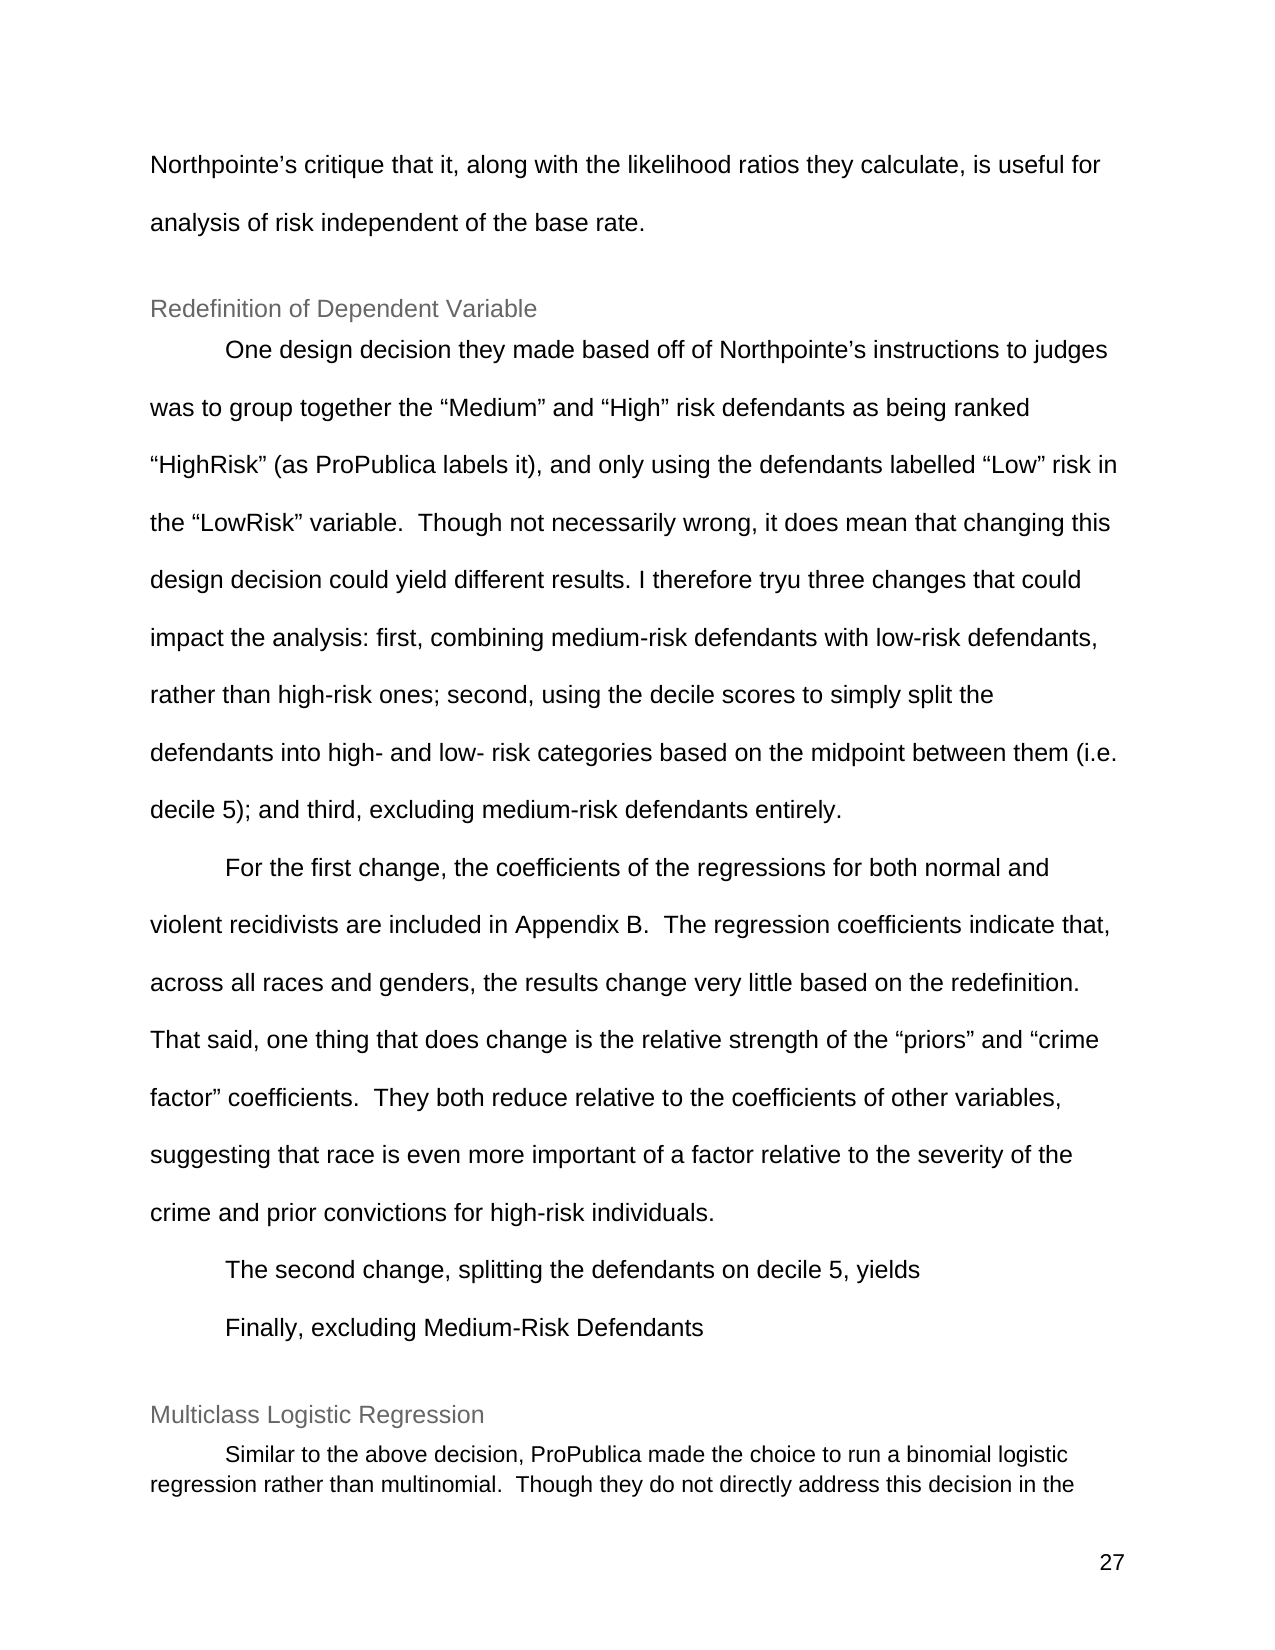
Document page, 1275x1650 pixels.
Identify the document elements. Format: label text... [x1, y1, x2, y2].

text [150, 1441, 1125, 1498]
text One design decision they made based off of Northpointe’s instructions to judges was to group together the “Medium” and “High” risk defendants as being ranked “HighRisk” (as ProPublica labels it), and only using the defendants labelled “Low” risk in the “LowRisk” variable. Though not necessarily wrong, it does mean that changing this design decision could yield different results. I therefore tryu three changes that could impact the analysis: first, combining medium-risk defendants with low-risk defendants, rather than high-risk ones; second, using the decile scores to simply split the defendants into high- and low- risk categories based on the midpoint between them (i.e. decile 5); and third, excluding medium-risk defendants entirely. [150, 336, 1125, 824]
text For the first change, the coefficients of the regressions for both normal and violent recidivists are included in Appendix B. The regression coefficients indicate that, across all races and genders, the results change very little based on the redefinition. That said, one thing that does change is the relative strength of the “priors” and “crime factor” coefficients. They both reduce relative to the coefficients of other variables, suggesting that race is even more important of a factor relative to the severity of the crime and prior convictions for high-risk individuals. [150, 853, 1125, 1227]
text Finally, excluding Medium-Risk Defendants [150, 1313, 1125, 1342]
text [150, 150, 1125, 236]
subtitle Multiclass Logistic Regression [150, 1400, 1125, 1428]
subtitle Redefinition of Dependent Variable [150, 294, 1125, 323]
text The second change, splitting the defendants on decile 5, yields [150, 1256, 1125, 1284]
